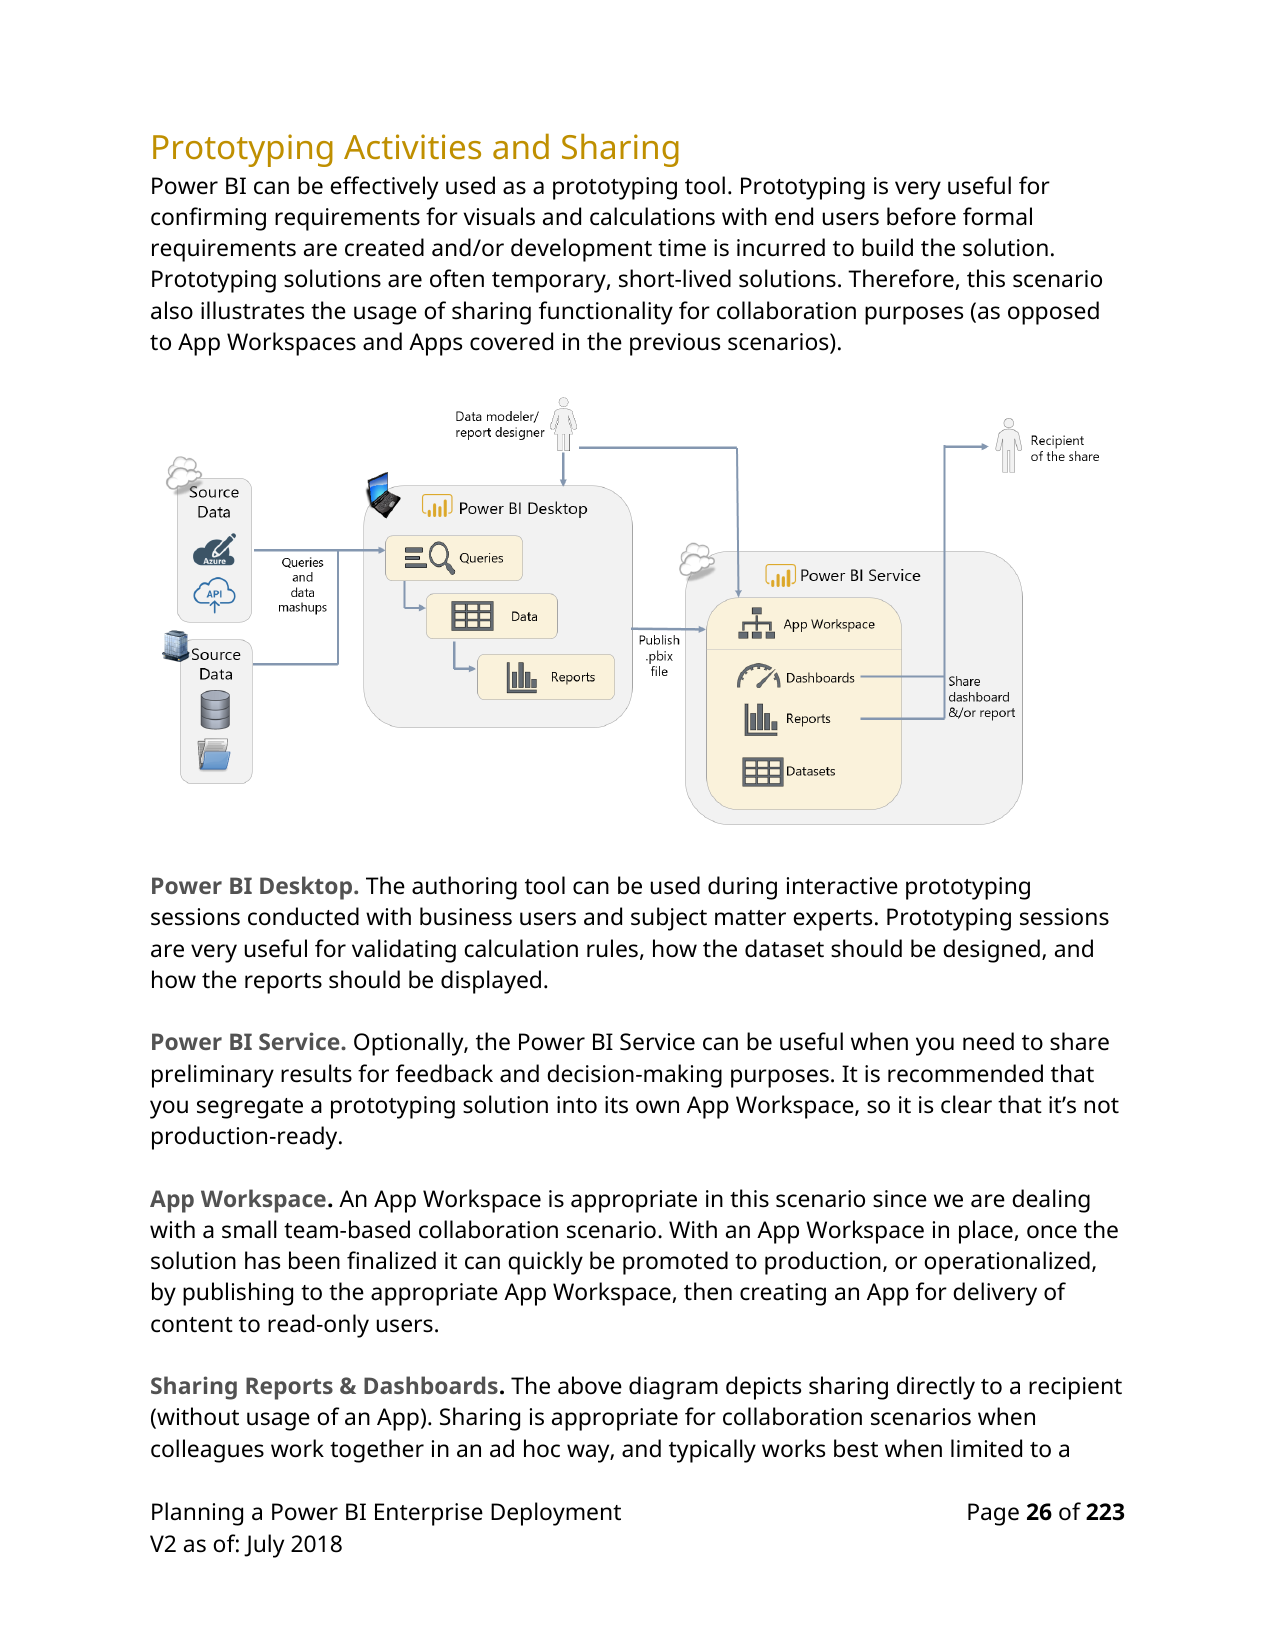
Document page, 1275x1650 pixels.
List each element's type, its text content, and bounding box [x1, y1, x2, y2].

text App Workspace. An App Workspace is appropriate in this scenario since we are dealing with a small team-based collaboration scenario. With an App Workspace in place, once the solution has been finalized it can quickly be promoted to production, or operationalized, by publishing to the appropriate App Workspace, then creating an App for delivery of content to read-only users. [150, 1183, 1125, 1339]
text Power BI Desktop. The authoring tool can be used during interactive prototyping sessions conducted with business users and subject matter experts. Prototyping sessions are very useful for validating calculation rules, how the dataset should be designed, and how the reports should be displayed. [150, 870, 1125, 995]
subtitle Prototyping Activities and Sharing [150, 124, 1125, 169]
text Power BI Service. Optionally, the Power BI Service can be useful when you need to share preliminary results for feedback and decision-making purposes. It is recommended that you segregate a prototyping solution into its own App Workspace, so it is clear that it’s not production-ready. [150, 1026, 1125, 1151]
picture [150, 385, 1125, 839]
text Power BI can be effectively used as a prototyping tool. Prototyping is very useful for confirming requirements for visuals and calculations with end users before formal requirements are created and/or development time is incurred to build the solution. Prototyping solutions are often temporary, short-lived solutions. Therefore, this scenario also illustrates the usage of sharing functionality for collaboration purposes (as opposed to App Workspaces and Apps covered in the previous scenarios). [150, 169, 1125, 357]
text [150, 1370, 1125, 1464]
